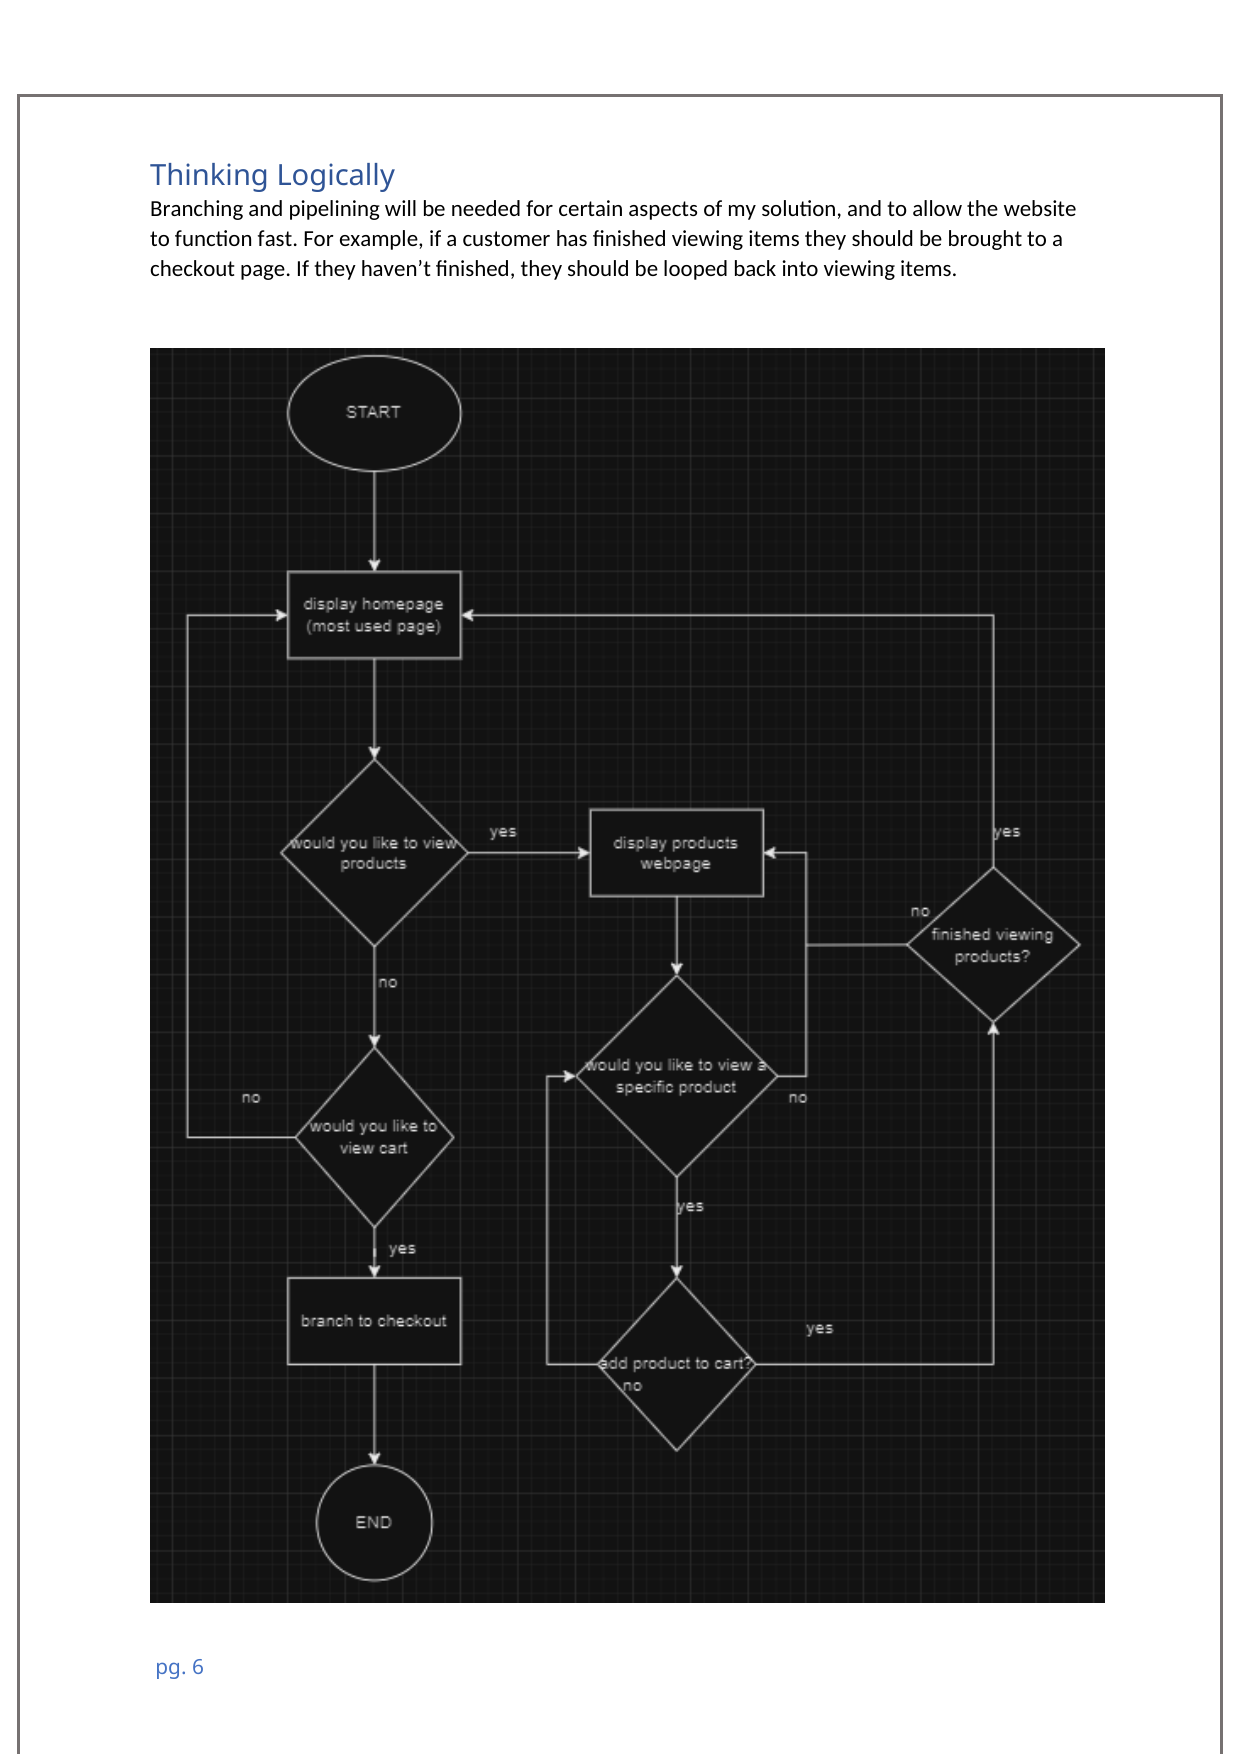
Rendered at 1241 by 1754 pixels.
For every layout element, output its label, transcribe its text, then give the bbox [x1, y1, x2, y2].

text Branching and pipelining will be needed for certain aspects of my solution, and to allow the website to function fast. For example, if a customer has finished viewing items they should be brought to a checkout page. If they haven’t finished, they should be looped back into viewing items. [150, 194, 1090, 282]
picture [150, 348, 1105, 1603]
subtitle Thinking Logically [150, 154, 1090, 194]
